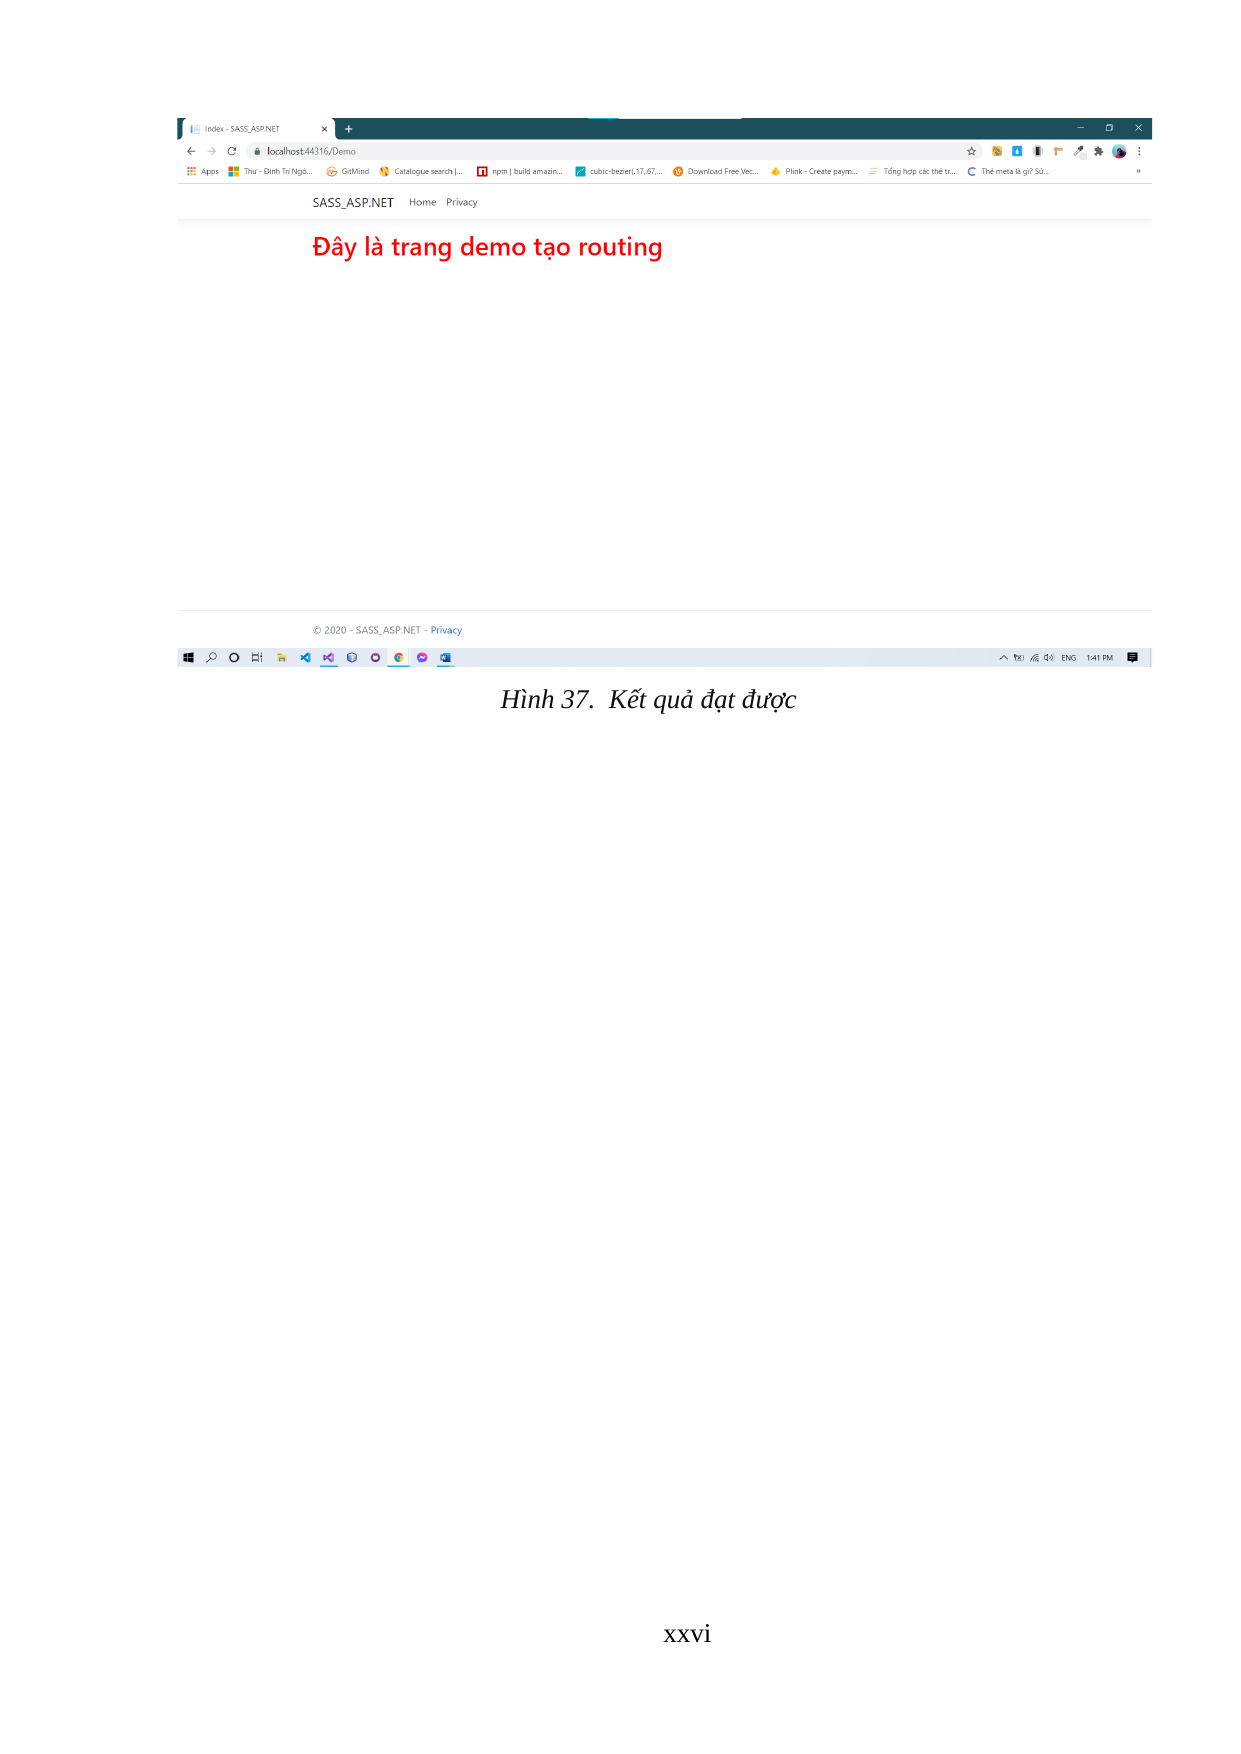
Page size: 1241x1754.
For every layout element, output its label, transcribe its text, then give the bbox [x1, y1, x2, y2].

picture [177, 118, 1153, 667]
text Kết quả đạt được [177, 683, 1122, 714]
